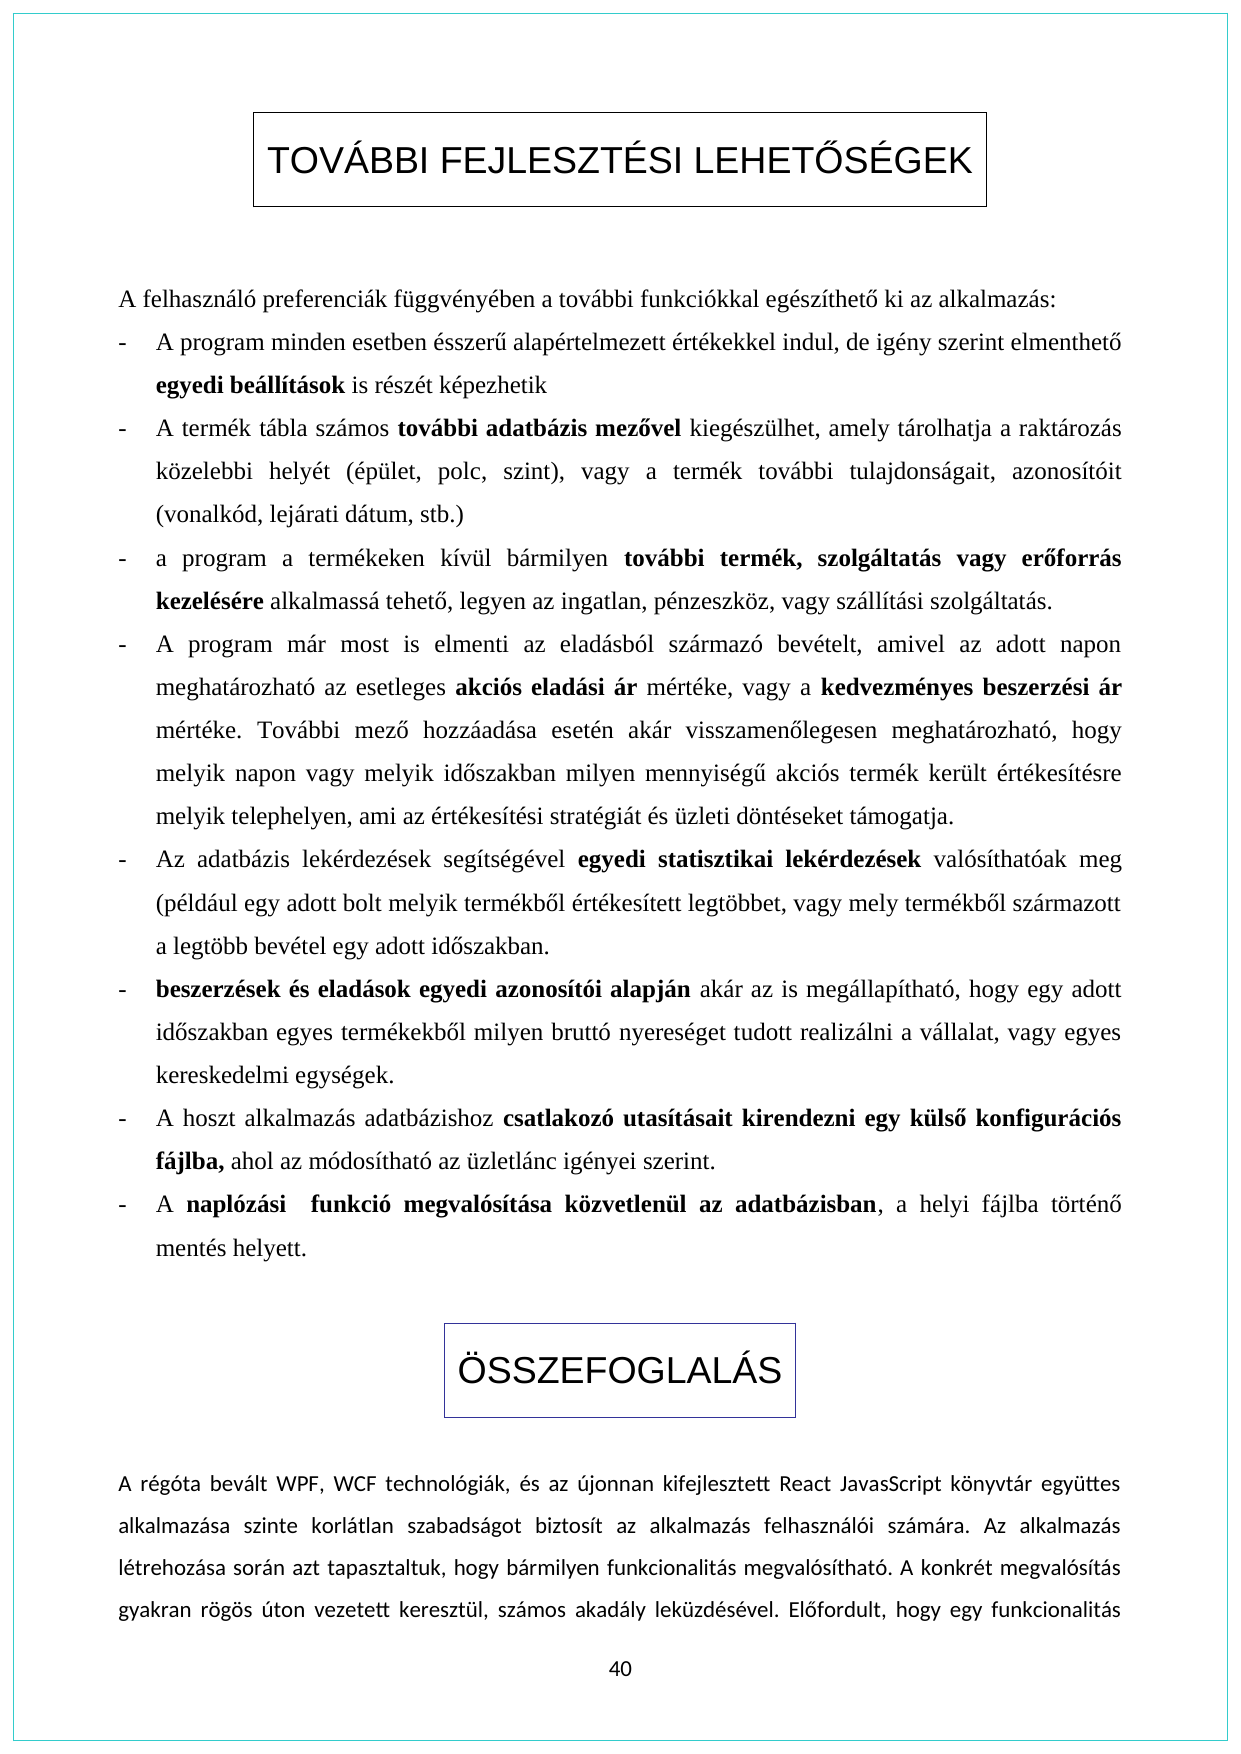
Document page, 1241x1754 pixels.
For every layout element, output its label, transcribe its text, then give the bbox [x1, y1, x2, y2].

list - Az adatbázis lekérdezések segítségével egyedi statisztikai lekérdezések valósíthatóak meg (például egy adott bolt melyik termékből értékesített legtöbbet, vagy mely termékből származott a legtöbb bevétel egy adott időszakban. [118, 844, 1122, 959]
list - A naplózási funkció megvalósítása közvetlenül az adatbázisban, a helyi fájlba történő mentés helyett. [118, 1189, 1122, 1261]
list - a program a termékeken kívül bármilyen további termék, szolgáltatás vagy erőforrás kezelésére alkalmassá tehető, legyen az ingatlan, pénzeszköz, vagy szállítási szolgáltatás. [118, 543, 1122, 614]
list - A program már most is elmenti az eladásból származó bevételt, amivel az adott napon meghatározható az esetleges akciós eladási ár mértéke, vagy a kedvezményes beszerzési ár mértéke. További mező hozzáadása esetén akár visszamenőlegesen meghatározható, hogy melyik napon vagy melyik időszakban milyen mennyiségű akciós termék került értékesítésre melyik telephelyen, ami az értékesítési stratégiát és üzleti döntéseket támogatja. [118, 629, 1122, 830]
list - beszerzések és eladások egyedi azonosítói alapján akár az is megállapítható, hogy egy adott időszakban egyes termékekből milyen bruttó nyereséget tudott realizálni a vállalat, vagy egyes kereskedelmi egységek. [118, 974, 1122, 1089]
text A felhasználó preferenciák függvényében a további funkciókkal egészíthető ki az alkalmazás: [118, 284, 1122, 313]
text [118, 1323, 1122, 1623]
subtitle Összefoglalás [445, 1336, 795, 1404]
list - A program minden esetben ésszerű alapértelmezett értékekkel indul, de igény szerint elmenthető egyedi beállítások is részét képezhetik [118, 327, 1122, 399]
list - A termék tábla számos további adatbázis mezővel kiegészülhet, amely tárolhatja a raktározás közelebbi helyét (épület, polc, szint), vagy a termék további tulajdonságait, azonosítóit (vonalkód, lejárati dátum, stb.) [118, 413, 1122, 528]
list - A hoszt alkalmazás adatbázishoz csatlakozó utasításait kirendezni egy külső konfigurációs fájlba, ahol az módosítható az üzletlánc igényei szerint. [118, 1103, 1122, 1175]
subtitle További fejlesztési lehetőségek [254, 126, 986, 194]
